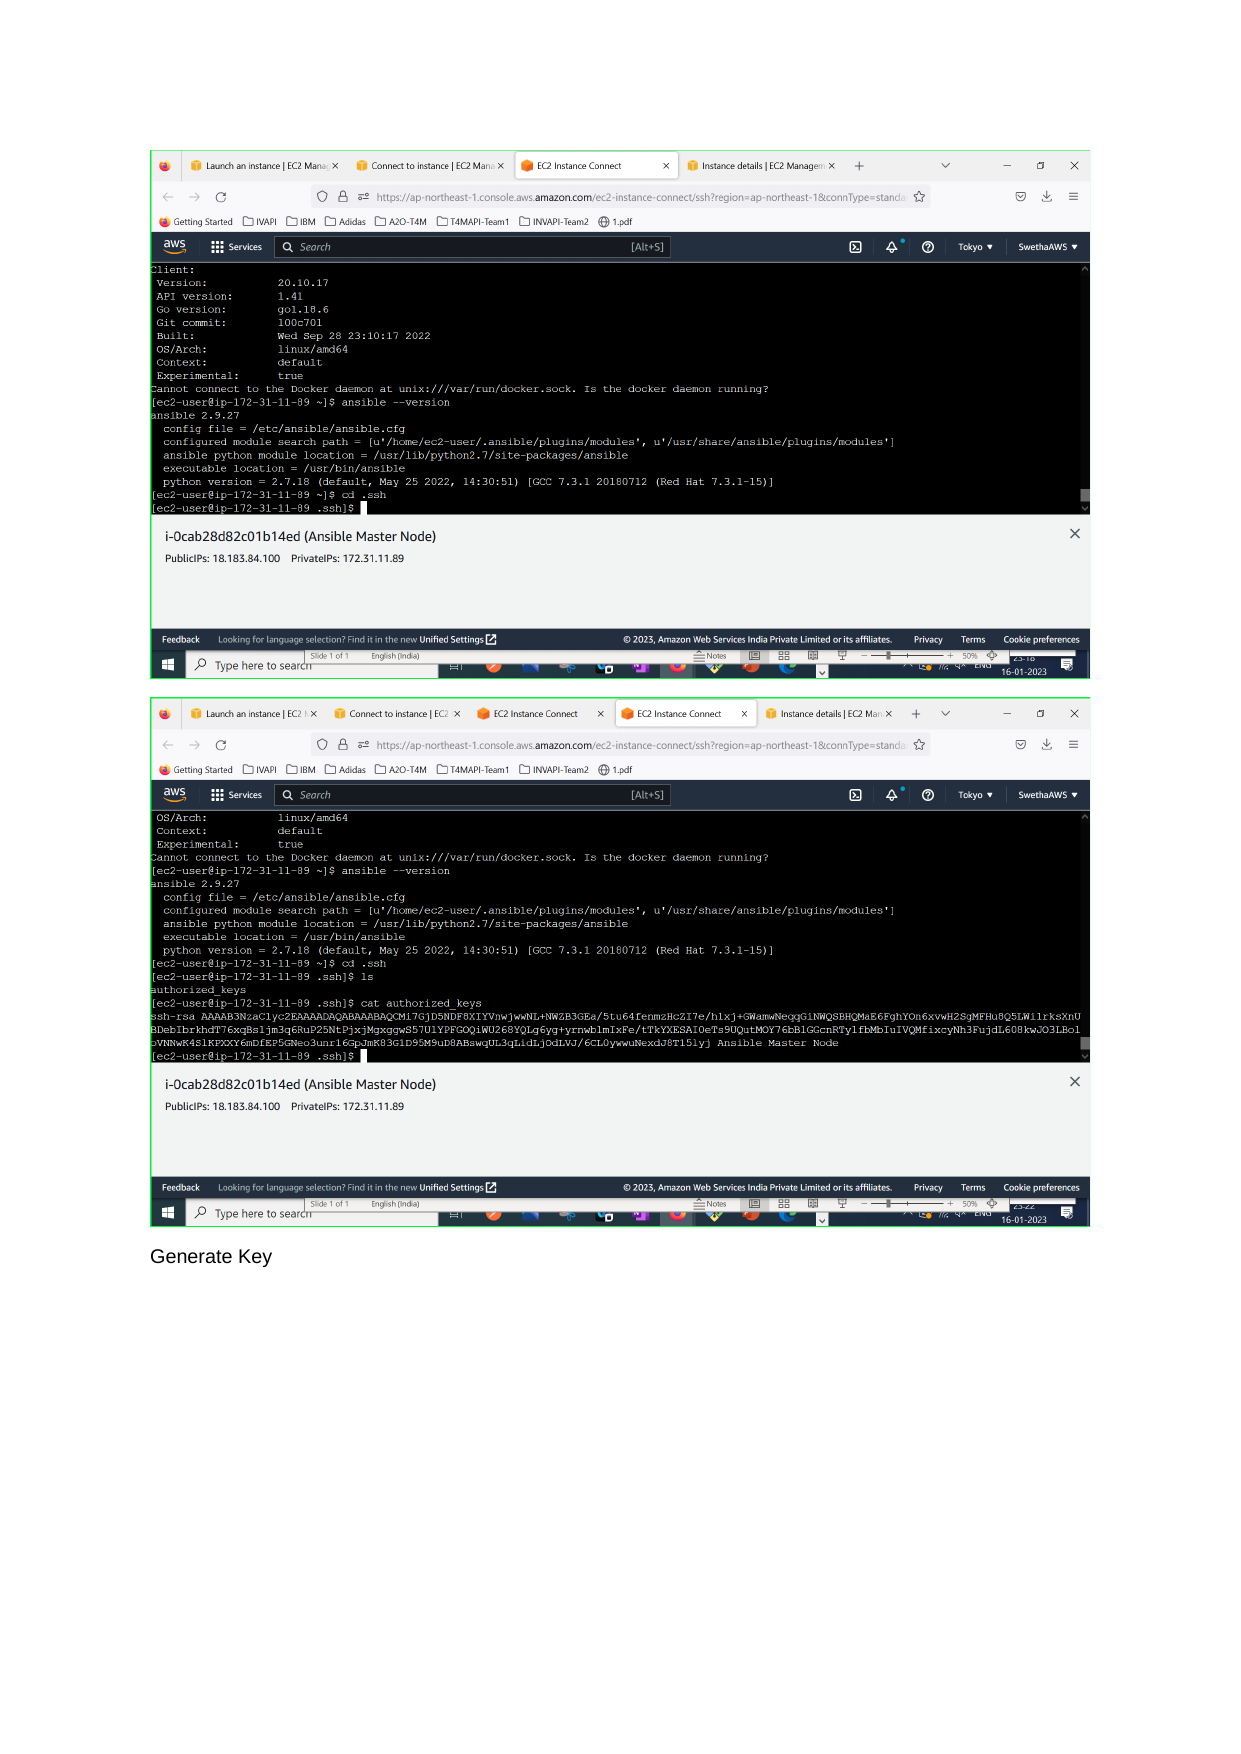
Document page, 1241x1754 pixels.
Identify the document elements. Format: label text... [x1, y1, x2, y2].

picture [150, 150, 1091, 679]
picture [150, 697, 1091, 1227]
text Generate Key [150, 1245, 1090, 1268]
